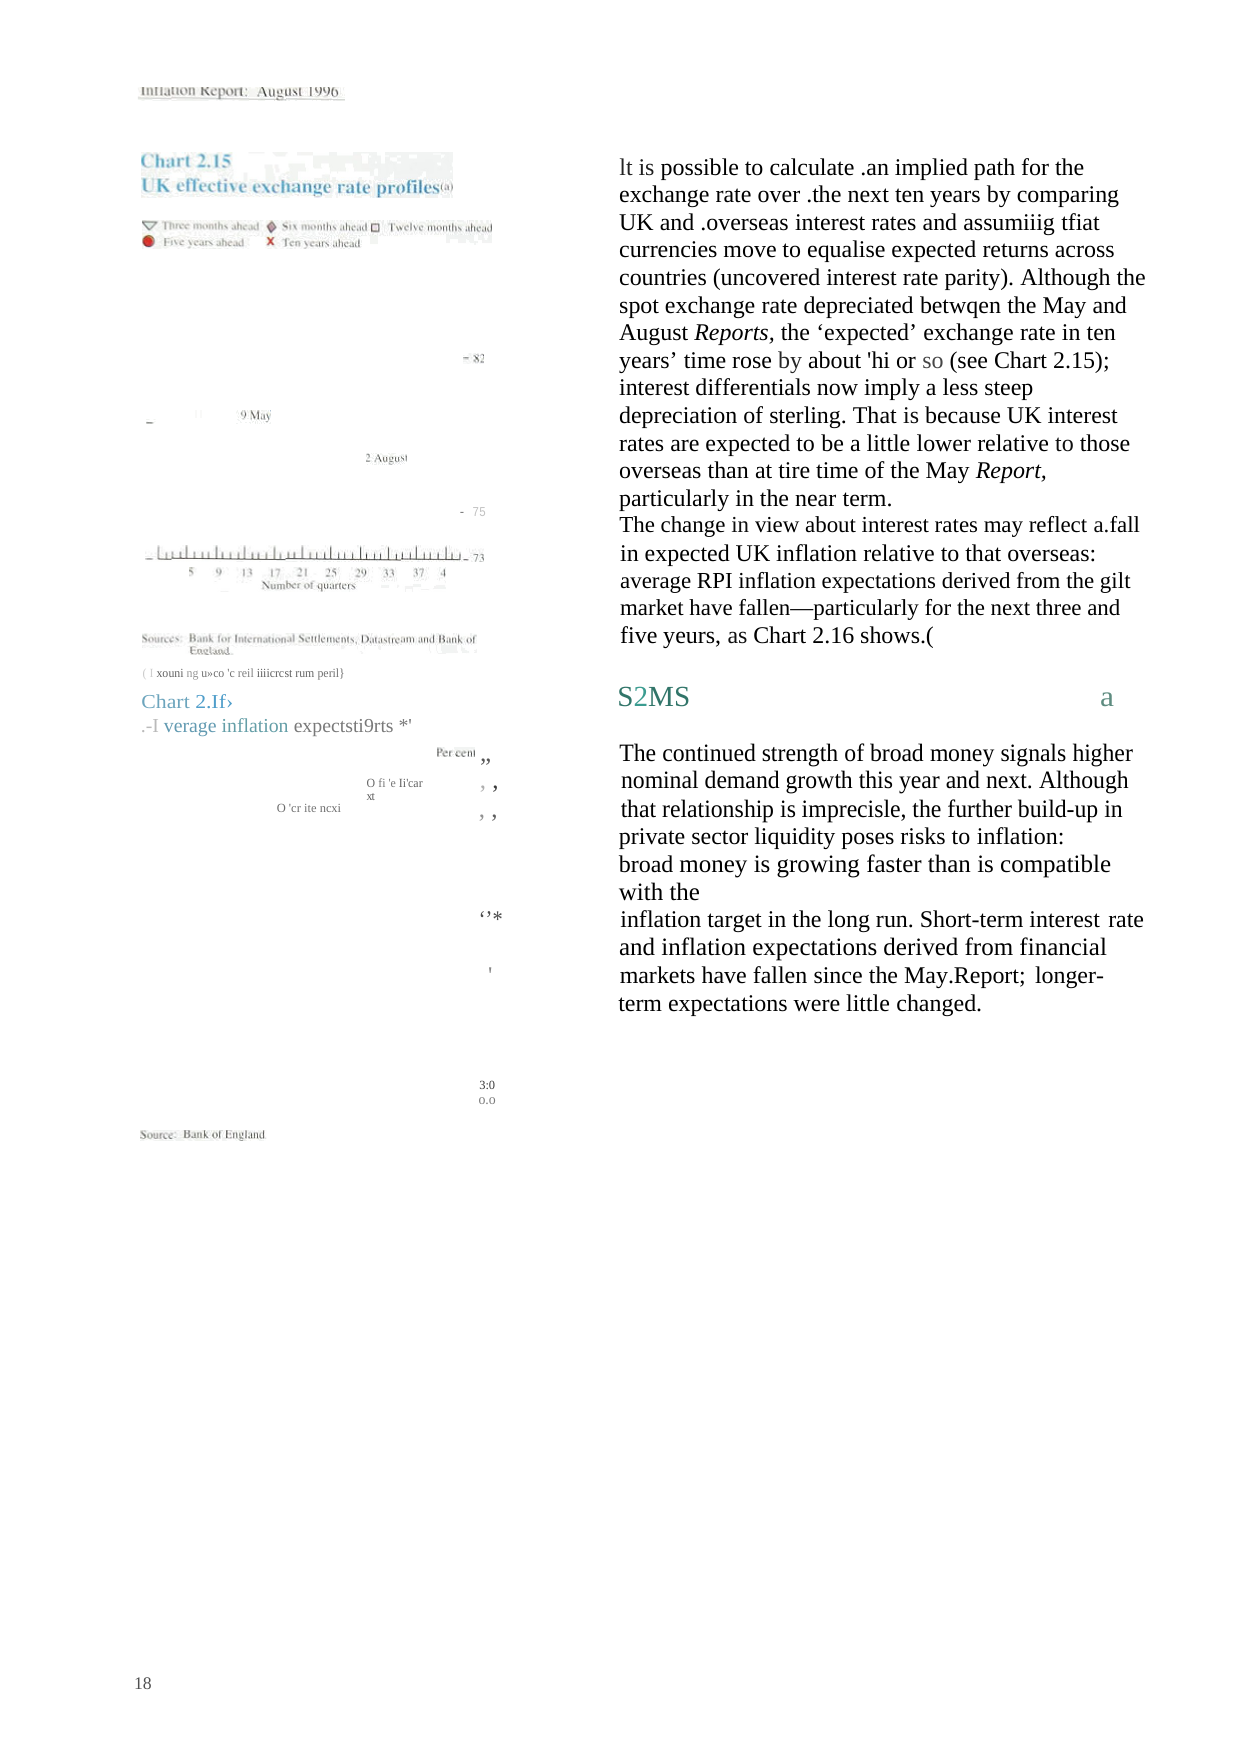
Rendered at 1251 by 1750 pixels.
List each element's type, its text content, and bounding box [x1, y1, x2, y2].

text The change in view about interest rates may reflect a.fall in expected UK inflation relative to that overseas: average RPI inflation expectations derived from the gilt market have fallen—particularly for the next three and five yeurs, as Chart 2.16 shows.( [619, 511, 1157, 649]
subtitle S2MS a [617, 679, 1169, 713]
text - 75 [123, 505, 486, 520]
text Chart 2.If› [141, 690, 431, 713]
subtitle „ The continued strength of broad money signals higher [480, 739, 1169, 767]
text O fi 'e Ii'car xt [366, 777, 431, 803]
picture [142, 633, 477, 655]
picture [145, 545, 484, 562]
picture [366, 453, 407, 465]
picture [437, 747, 475, 757]
picture [140, 1130, 267, 1141]
picture [189, 567, 446, 592]
text , , nominal demand growth this year and next. Although [479, 767, 1169, 794]
text 3:0 [476, 1079, 498, 1092]
picture [137, 87, 345, 101]
picture [463, 353, 484, 364]
picture [142, 220, 492, 249]
text ' markets have fallen since the May.Report; longer-term expectations were little changed. [488, 961, 1141, 1017]
text o.o [476, 1092, 498, 1108]
text .-I verage inflation expectsti9rts *' [141, 714, 431, 737]
picture [141, 152, 453, 198]
text ( I xouni ng u»co 'c reil iiiicrcst rum peril} [142, 666, 431, 680]
picture [146, 410, 271, 424]
subtitle and inflation expectations derived from financial [619, 933, 1169, 961]
text ‘’* inflation target in the long run. Short-term interest rate [479, 906, 1169, 933]
text 18 [134, 1673, 1169, 1693]
text , , that relationship is imprecisle, the further build-up in private sector liquidity poses risks to inflation: broad money is growing faster than is compatible with the [478, 794, 1124, 906]
text lt is possible to calculate .an implied path for the exchange rate over .the next ten years by comparing UK and .overseas interest rates and assumiiig tfiat currencies move to equalise expected returns across countries (uncovered interest rate parity). Although the spot exchange rate depreciated betwqen the May and August Reports, the ‘expected’ exchange rate in ten years’ time rose by about 'hi or so (see Chart 2.15); interest differentials now imply a less steep depreciation of sterling. That is because UK interest rates are expected to be a little lower relative to those overseas than at tire time of the May Report, particularly in the near term. [619, 153, 1157, 511]
